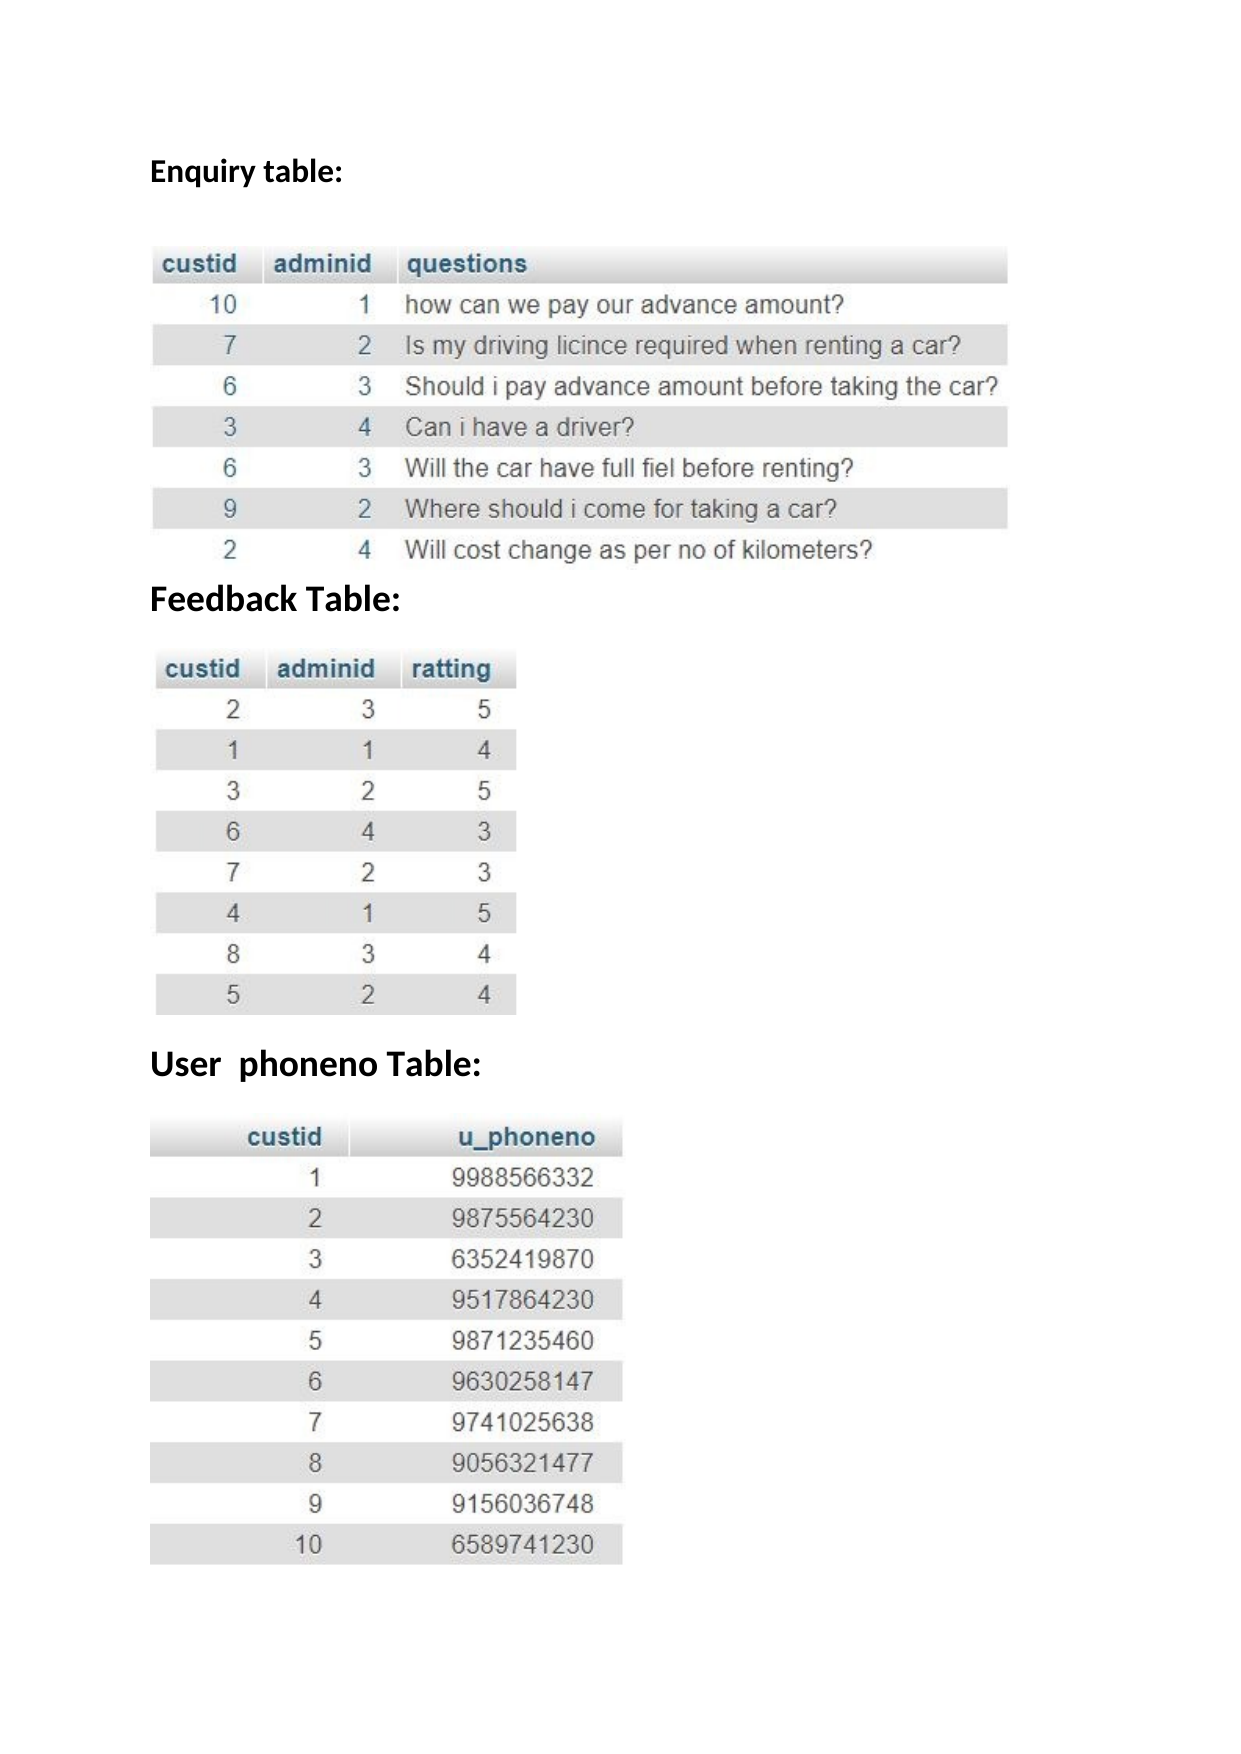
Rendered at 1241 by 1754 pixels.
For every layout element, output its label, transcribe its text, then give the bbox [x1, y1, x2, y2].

subtitle Enquiry table: [150, 150, 1090, 191]
text Feedback Table: [150, 575, 1090, 621]
picture [150, 1113, 629, 1568]
picture [150, 246, 1011, 570]
text User phoneno Table: [150, 1040, 1090, 1086]
picture [150, 648, 517, 1015]
